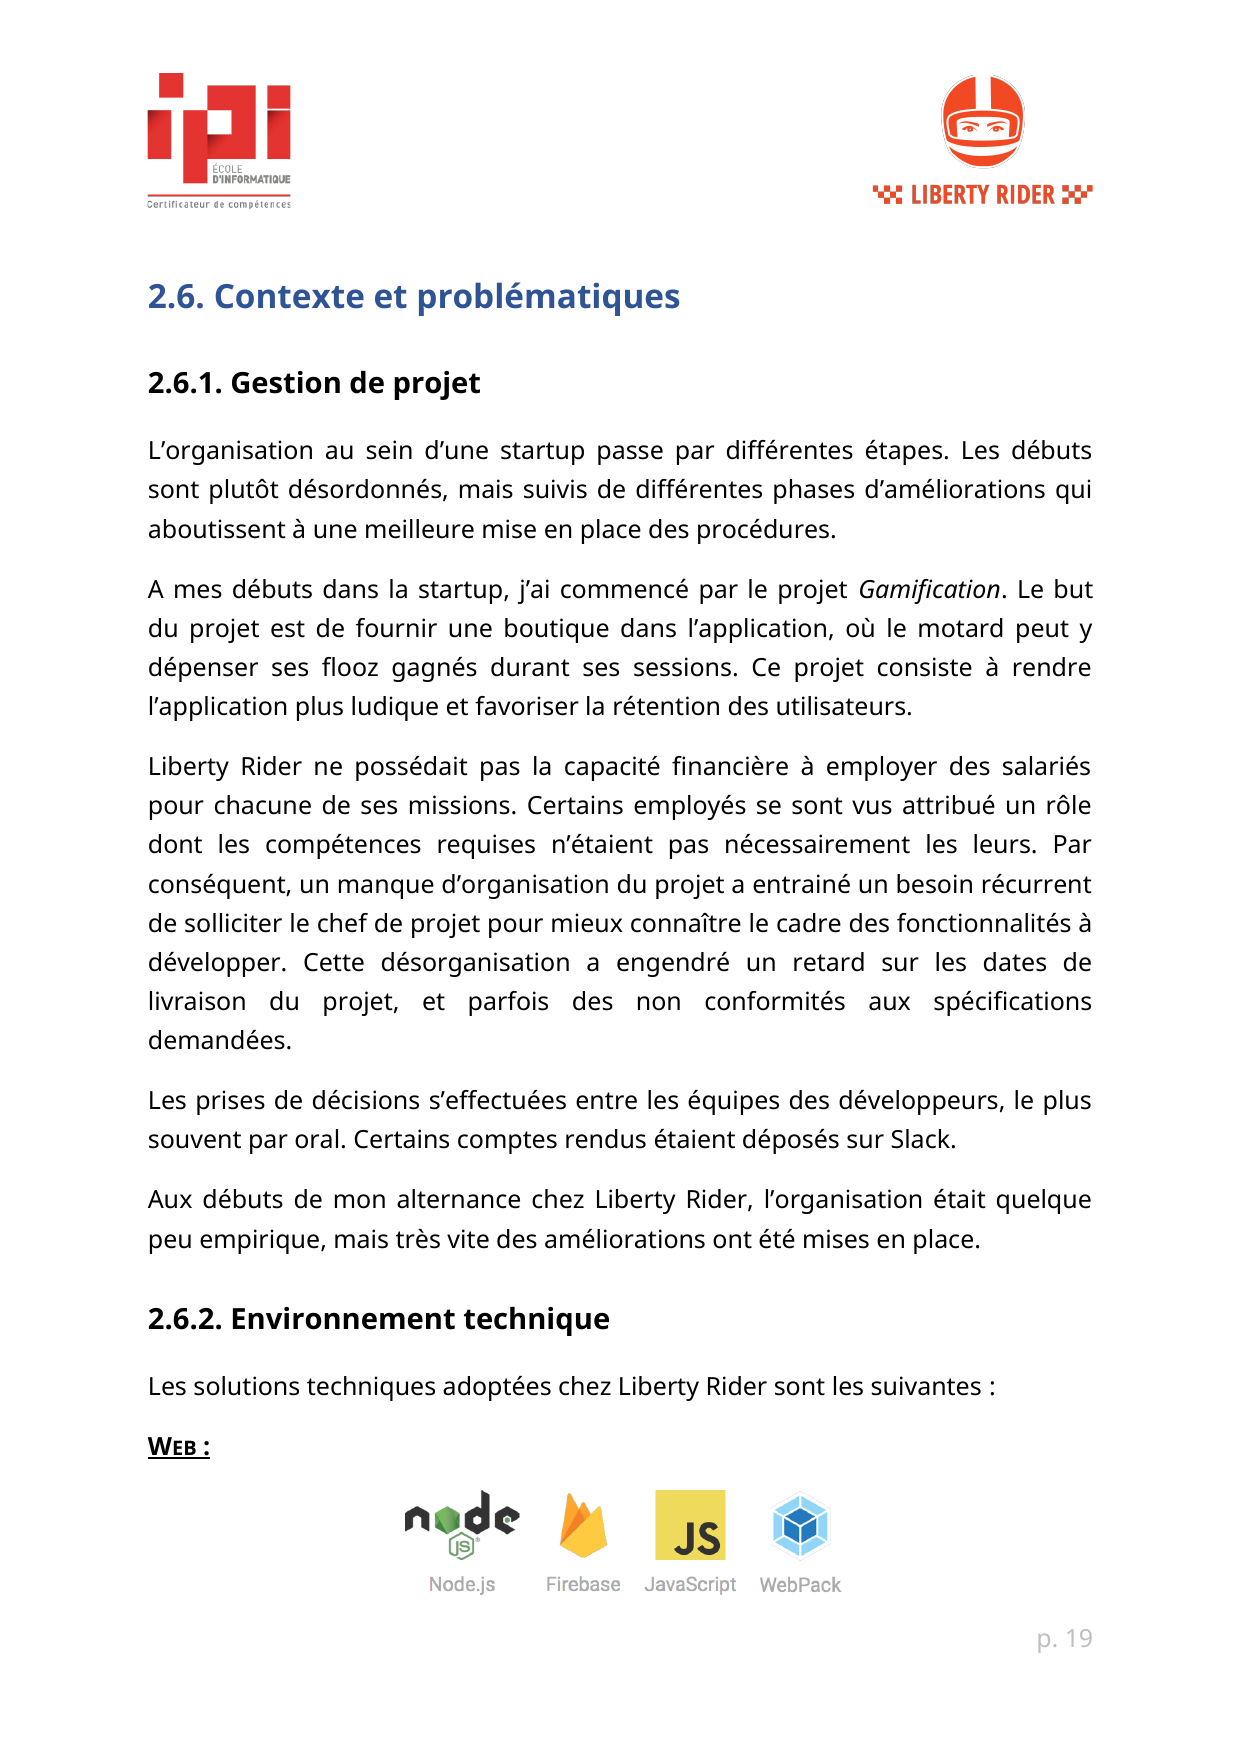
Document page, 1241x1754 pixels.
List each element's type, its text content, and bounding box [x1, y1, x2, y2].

text Web : [148, 1429, 1093, 1463]
text A mes débuts dans la startup, j’ai commencé par le projet Gamification. Le but du projet est de fournir une boutique dans l’application, où le motard peut y dépenser ses flooz gagnés durant ses sessions. Ce projet consiste à rendre l’application plus ludique et favoriser la rétention des utilisateurs. [148, 571, 1093, 723]
subtitle Environnement technique [148, 1298, 1093, 1338]
picture [387, 1483, 854, 1602]
subtitle Contexte et problématiques [148, 273, 1093, 318]
text Les prises de décisions s’effectuées entre les équipes des développeurs, le plus souvent par oral. Certains comptes rendus étaient déposés sur Slack. [148, 1083, 1093, 1156]
subtitle Gestion de projet [148, 362, 1093, 402]
picture [147, 73, 291, 209]
picture [872, 75, 1093, 209]
text L’organisation au sein d’une startup passe par différentes étapes. Les débuts sont plutôt désordonnés, mais suivis de différentes phases d’améliorations qui aboutissent à une meilleure mise en place des procédures. [148, 433, 1093, 545]
text Aux débuts de mon alternance chez Liberty Rider, l’organisation était quelque peu empirique, mais très vite des améliorations ont été mises en place. [148, 1182, 1093, 1255]
text Liberty Rider ne possédait pas la capacité financière à employer des salariés pour chacune de ses missions. Certains employés se sont vus attribué un rôle dont les compétences requises n’étaient pas nécessairement les leurs. Par conséquent, un manque d’organisation du projet a entrainé un besoin récurrent de solliciter le chef de projet pour mieux connaître le cadre des fonctionnalités à développer. Cette désorganisation a engendré un retard sur les dates de livraison du projet, et parfois des non conformités aux spécifications demandées. [148, 749, 1093, 1057]
text Les solutions techniques adoptées chez Liberty Rider sont les suivantes : [148, 1369, 1093, 1403]
